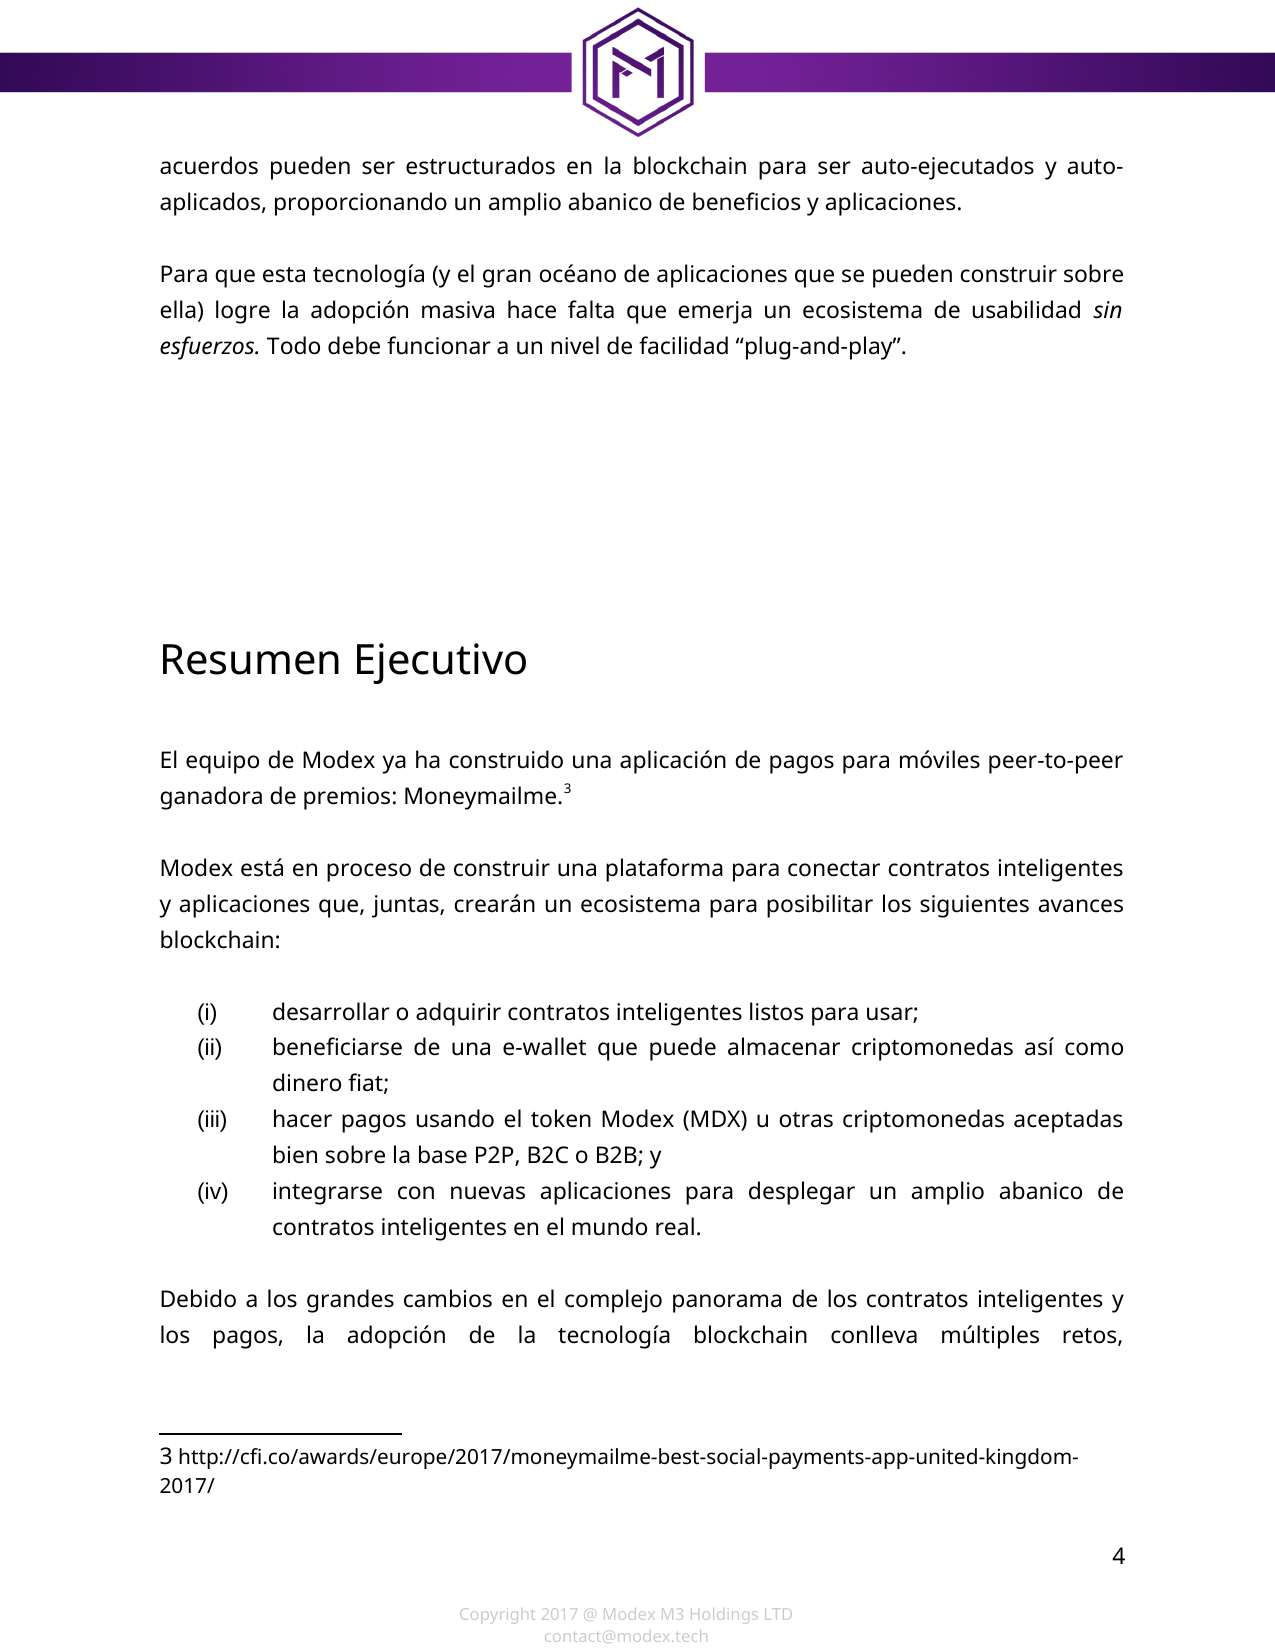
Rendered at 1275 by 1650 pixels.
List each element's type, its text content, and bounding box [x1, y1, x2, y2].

list beneficiarse de una e-wallet que puede almacenar criptomonedas así como dinero fiat; [197, 1031, 1125, 1098]
text El equipo de Modex ya ha construido una aplicación de pagos para móviles peer-to-peer ganadora de premios: Moneymailme. [159, 744, 1125, 811]
list hacer pagos usando el token Modex (MDX) u otras criptomonedas aceptadas bien sobre la base P2P, B2C o B2B; y [197, 1103, 1125, 1170]
text Para que esta tecnología (y el gran océano de aplicaciones que se pueden construir sobre ella) logre la adopción masiva hace falta que emerja un ecosistema de usabilidad sin esfuerzos. Todo debe funcionar a un nivel de facilidad “plug-and-play”. [159, 258, 1125, 361]
list desarrollar o adquirir contratos inteligentes listos para usar; [197, 995, 1125, 1027]
list integrarse con nuevas aplicaciones para desplegar un amplio abanico de contratos inteligentes en el mundo real. [197, 1175, 1125, 1242]
subtitle Resumen Ejecutivo [159, 630, 1125, 687]
text Modex está en proceso de construir una plataforma para conectar contratos inteligentes y aplicaciones que, juntas, crearán un ecosistema para posibilitar los siguientes avances blockchain: [159, 852, 1125, 955]
picture [0, 7, 1275, 137]
